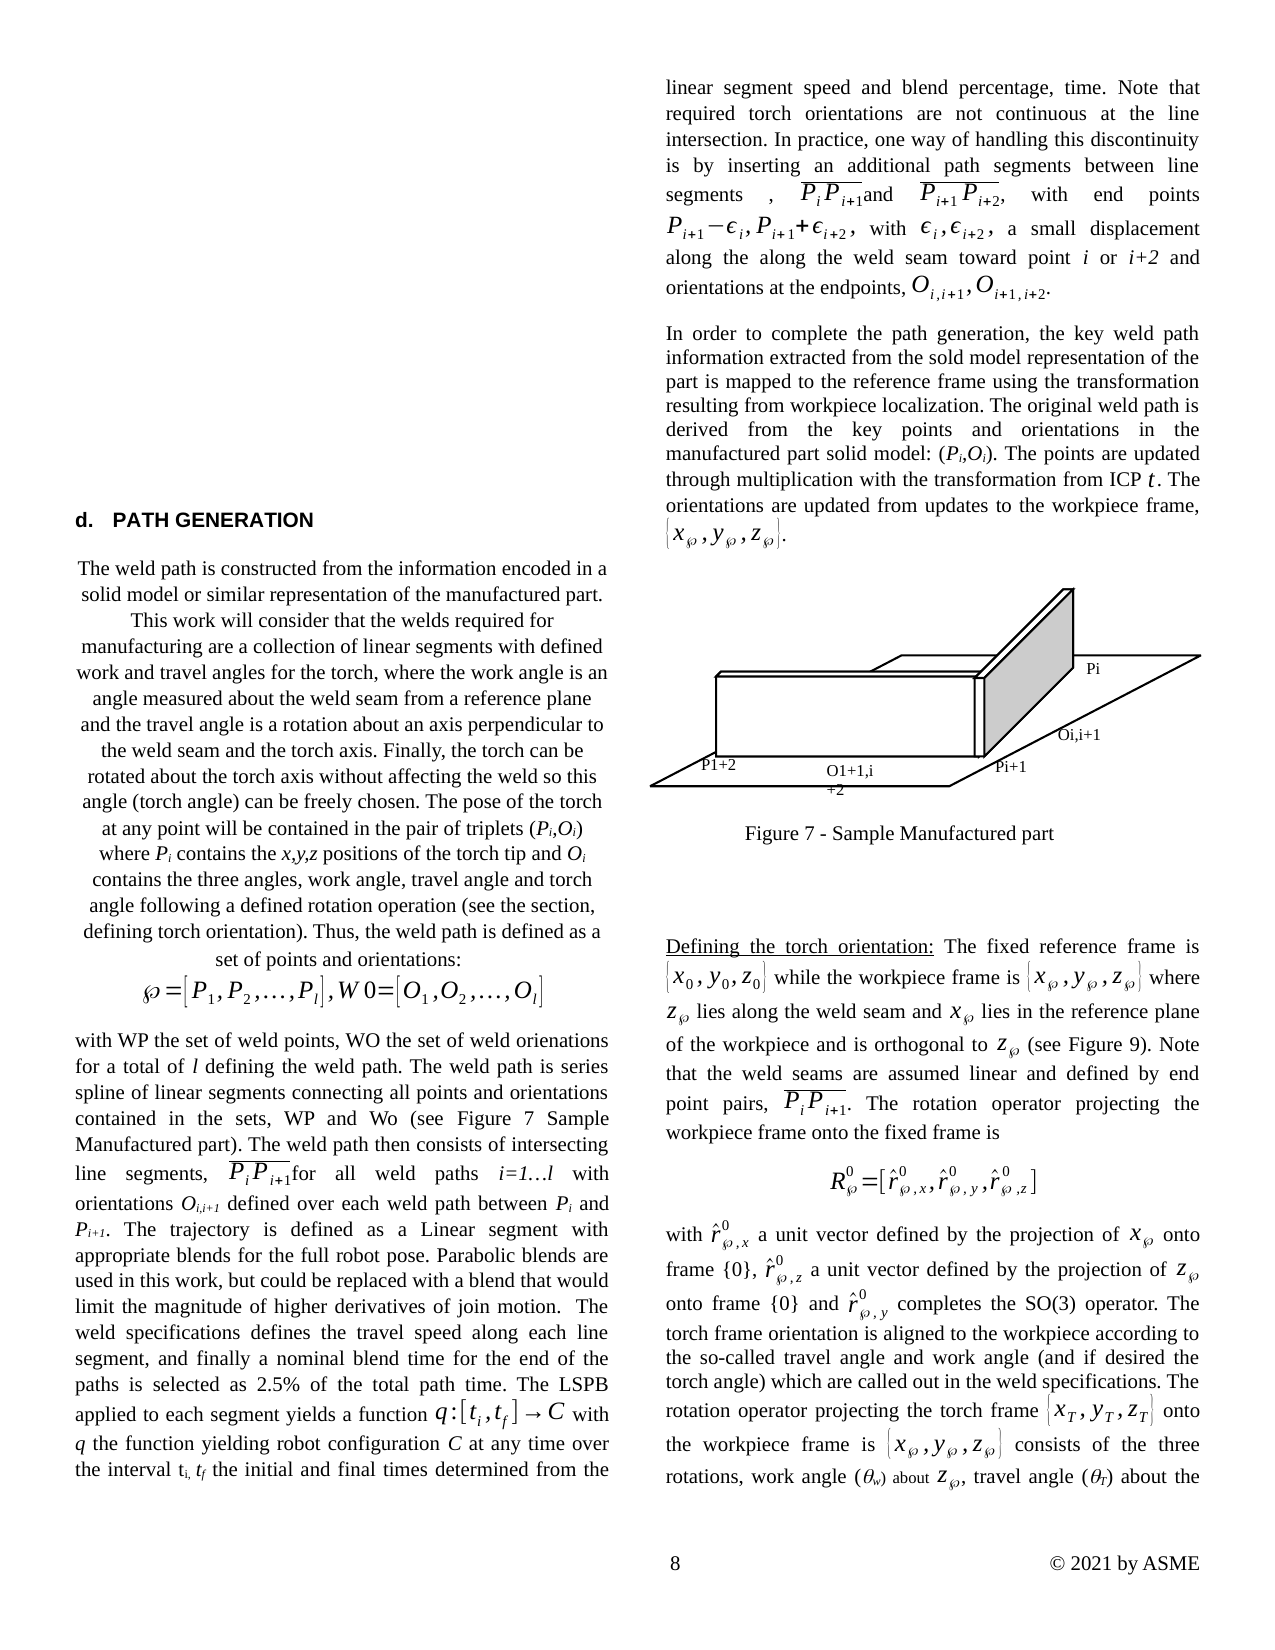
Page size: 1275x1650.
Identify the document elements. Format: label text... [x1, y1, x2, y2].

text Defining the torch orientation: The fixed reference frame is while the workpiece frame is where lies along the weld seam and lies in the reference plane of the workpiece and is orthogonal to (see Figure 9). Note that the weld seams are assumed linear and defined by end point pairs, . The rotation operator projecting the workpiece frame onto the fixed frame is [666, 934, 1200, 1144]
text In order to complete the path generation, the key weld path information extracted from the sold model representation of the part is mapped to the reference frame using the transformation resulting from workpiece localization. The original weld path is derived from the key points and orientations in the manufactured part solid model: (Pi,Oi). The points are updated through multiplication with the transformation from ICP . The orientations are updated from updates to the workpiece frame, . [666, 321, 1200, 551]
text The weld path is constructed from the information encoded in a solid model or similar representation of the manufactured part. This work will consider that the welds required for manufacturing are a collection of linear segments with defined work and travel angles for the torch, where the work angle is an angle measured about the weld seam from a reference plane and the travel angle is a rotation about an axis perpendicular to the weld seam and the torch axis. Finally, the torch can be rotated about the torch axis without affecting the weld so this angle (torch angle) can be freely chosen. The pose of the torch at any point will be contained in the pair of triplets (Pi,Oi) where Pi contains the x,y,z positions of the torch tip and Oi contains the three angles, work angle, travel angle and torch angle following a defined rotation operation (see the section, defining torch orientation). Thus, the weld path is defined as a set of points and orientations: [75, 556, 609, 1009]
text with WP the set of weld points, WO the set of weld orienations for a total of l defining the weld path. The weld path is series spline of linear segments connecting all points and orientations contained in the sets, WP and Wo (see Figure 7 Sample Manufactured part). The weld path then consists of intersecting line segments, for all weld paths i=1…l with orientations Oi,i+1 defined over each weld path between Pi and Pi+1. The trajectory is defined as a Linear segment with appropriate blends for the full robot pose. Parabolic blends are used in this work, but could be replaced with a blend that would limit the magnitude of higher derivatives of join motion. The weld specifications defines the travel speed along each line segment, and finally a nominal blend time for the end of the paths is selected as 2.5% of the total path time. The LSPB applied to each segment yields a function with q the function yielding robot configuration C at any time over the interval ti, tf the initial and final times determined from the linear segment speed and blend percentage, time. Note that required torch orientations are not continuous at the line intersection. In practice, one way of handling this discontinuity is by inserting an additional path segments between line segments , and , with end points with a small displacement along the along the weld seam toward point i or i+2 and orientations at the endpoints, . [75, 1028, 609, 1481]
text with WP the set of weld points, WO the set of weld orienations for a total of l defining the weld path. The weld path is series spline of linear segments connecting all points and orientations contained in the sets, WP and Wo (see Figure 7 Sample Manufactured part). The weld path then consists of intersecting line segments, for all weld paths i=1…l with orientations Oi,i+1 defined over each weld path between Pi and Pi+1. The trajectory is defined as a Linear segment with appropriate blends for the full robot pose. Parabolic blends are used in this work, but could be replaced with a blend that would limit the magnitude of higher derivatives of join motion. The weld specifications defines the travel speed along each line segment, and finally a nominal blend time for the end of the paths is selected as 2.5% of the total path time. The LSPB applied to each segment yields a function with q the function yielding robot configuration C at any time over the interval ti, tf the initial and final times determined from the linear segment speed and blend percentage, time. Note that required torch orientations are not continuous at the line intersection. In practice, one way of handling this discontinuity is by inserting an additional path segments between line segments , and , with end points with a small displacement along the along the weld seam toward point i or i+2 and orientations at the endpoints, . [666, 75, 1200, 302]
list PATH GENERATION [75, 508, 609, 532]
